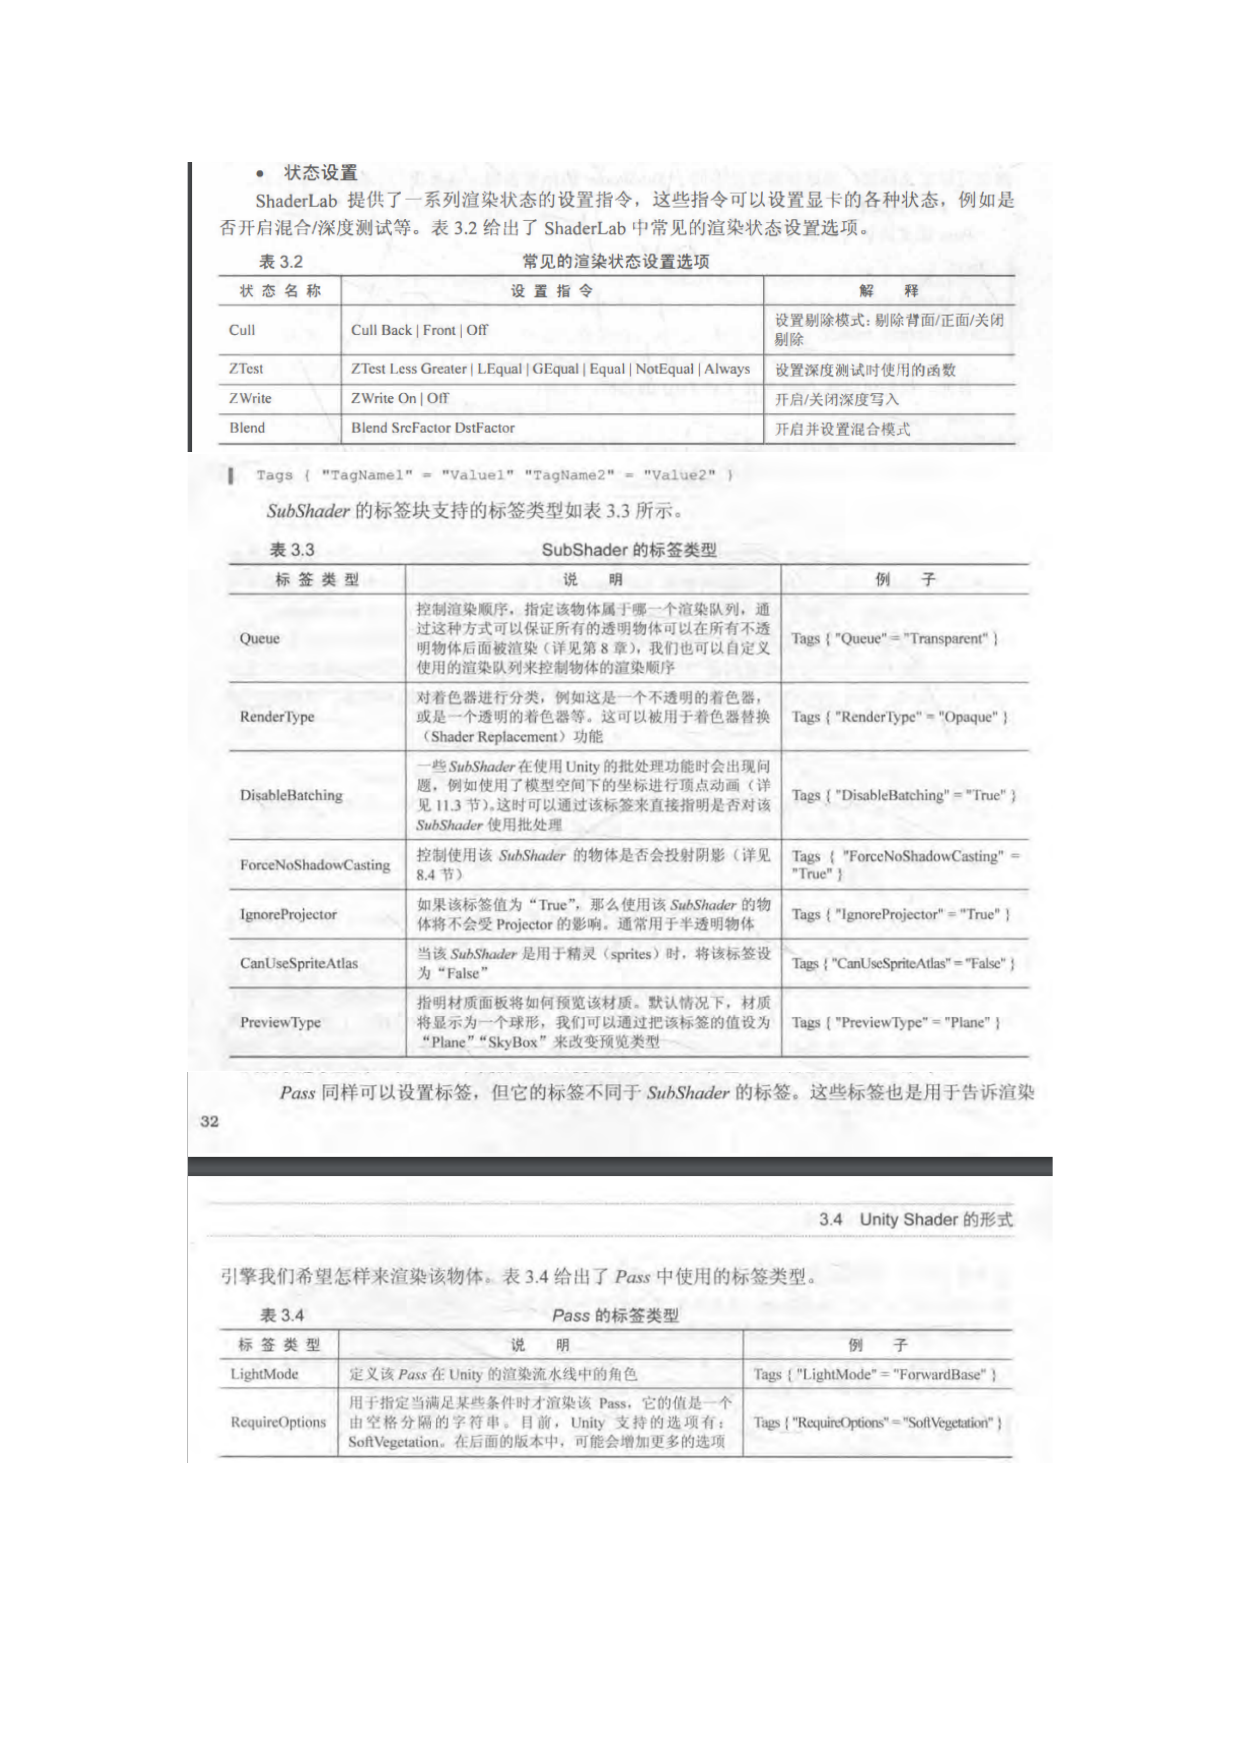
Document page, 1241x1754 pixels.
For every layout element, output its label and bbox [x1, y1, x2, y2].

picture [187, 454, 1053, 1071]
picture [187, 1072, 1053, 1463]
picture [187, 162, 1053, 452]
